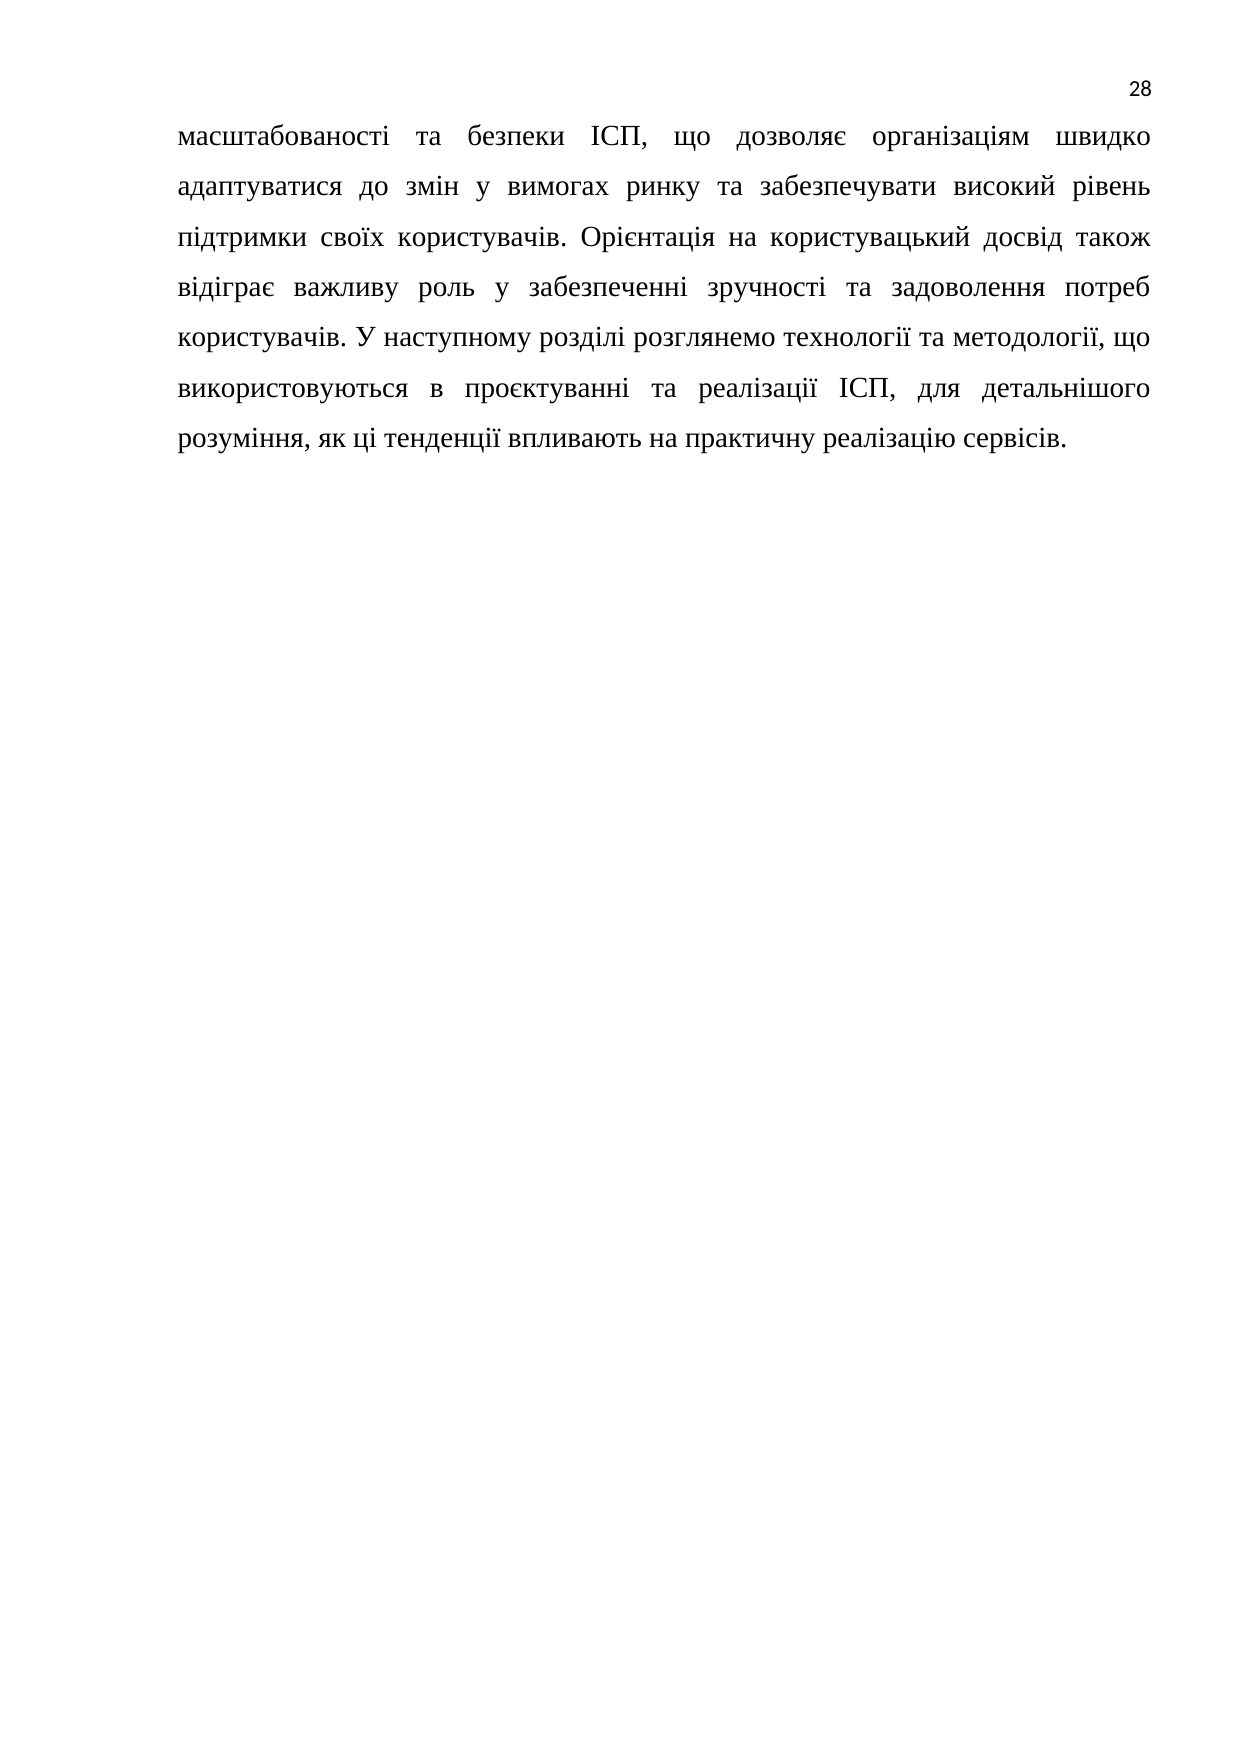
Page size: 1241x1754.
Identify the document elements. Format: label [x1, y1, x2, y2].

text [177, 118, 1152, 453]
